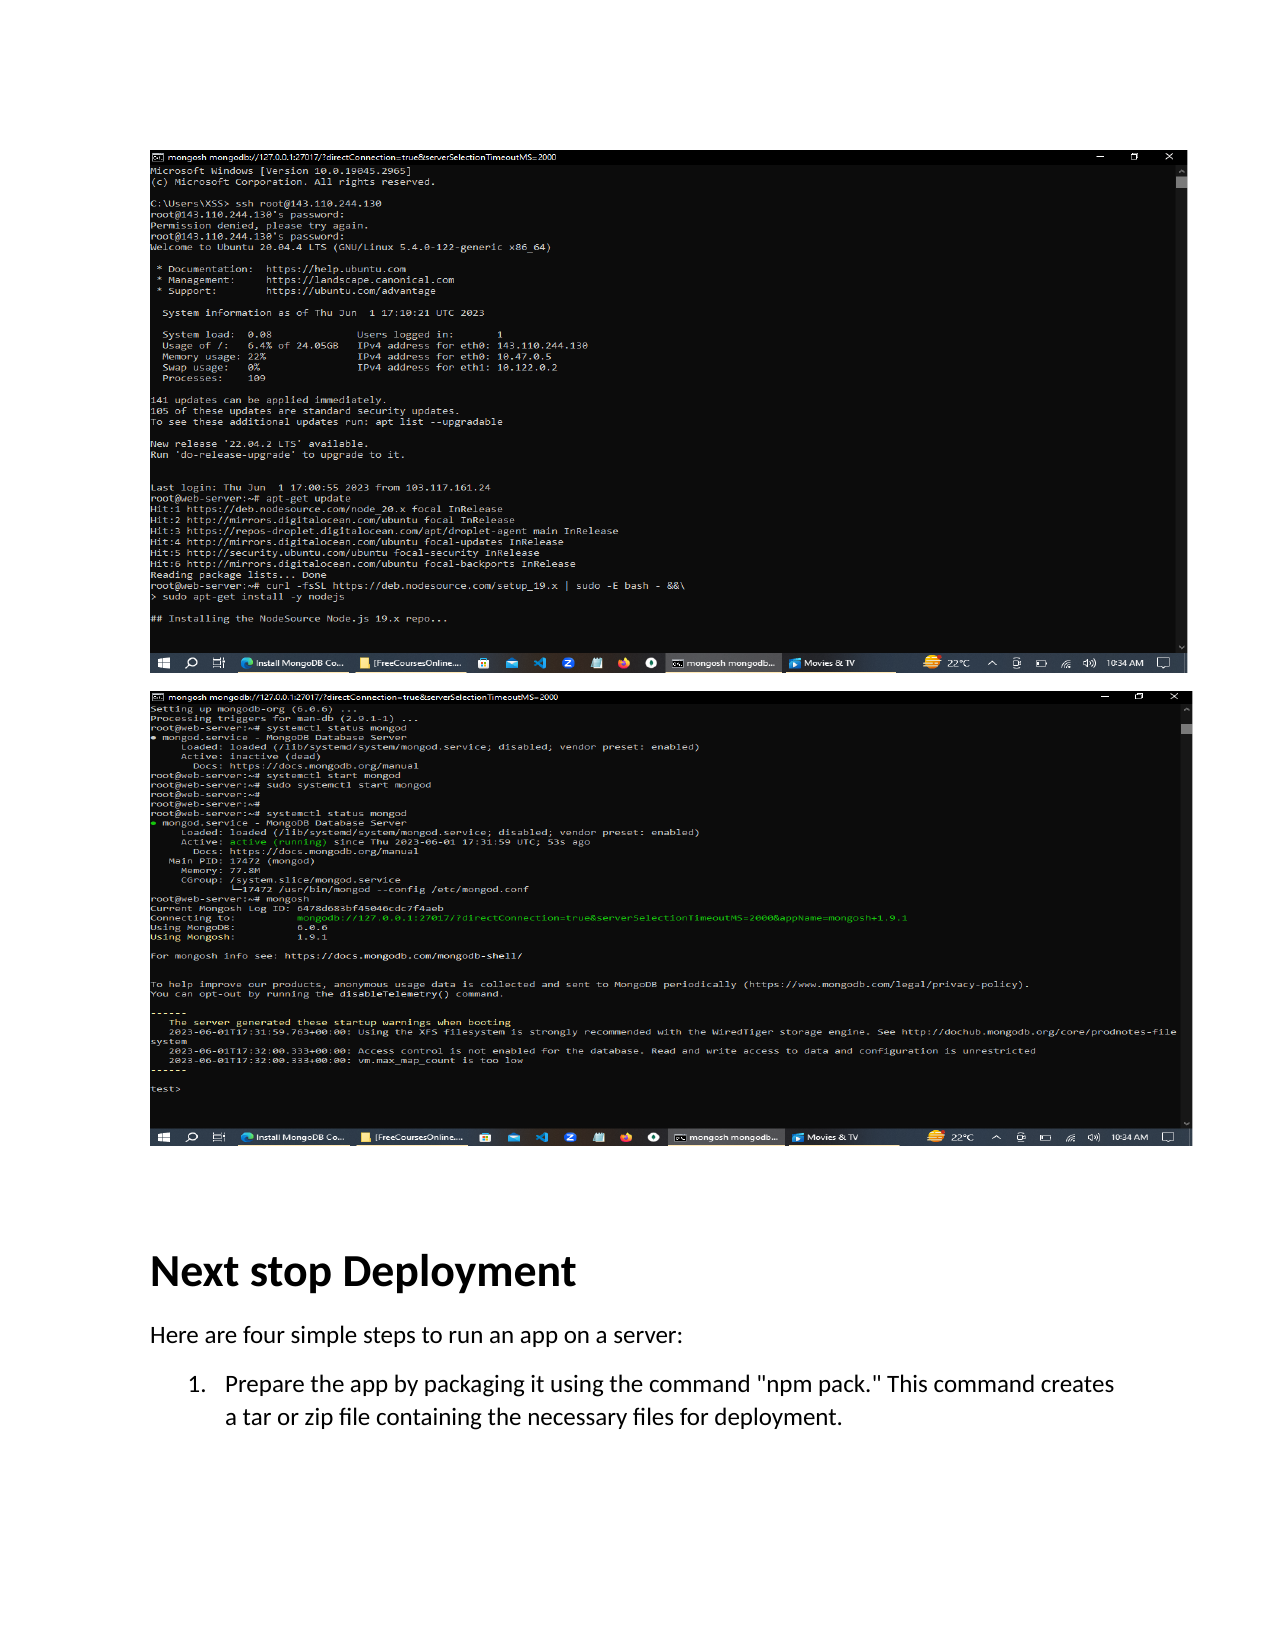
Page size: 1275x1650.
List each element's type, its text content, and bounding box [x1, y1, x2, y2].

list Prepare the app by packaging it using the command "npm pack." This command creates a tar or zip file containing the necessary files for deployment. [187, 1368, 1125, 1432]
picture [150, 691, 1193, 1146]
picture [150, 150, 1188, 673]
text Next stop Deployment [150, 1242, 1125, 1298]
text Here are four simple steps to run an app on a server: [150, 1319, 1125, 1349]
